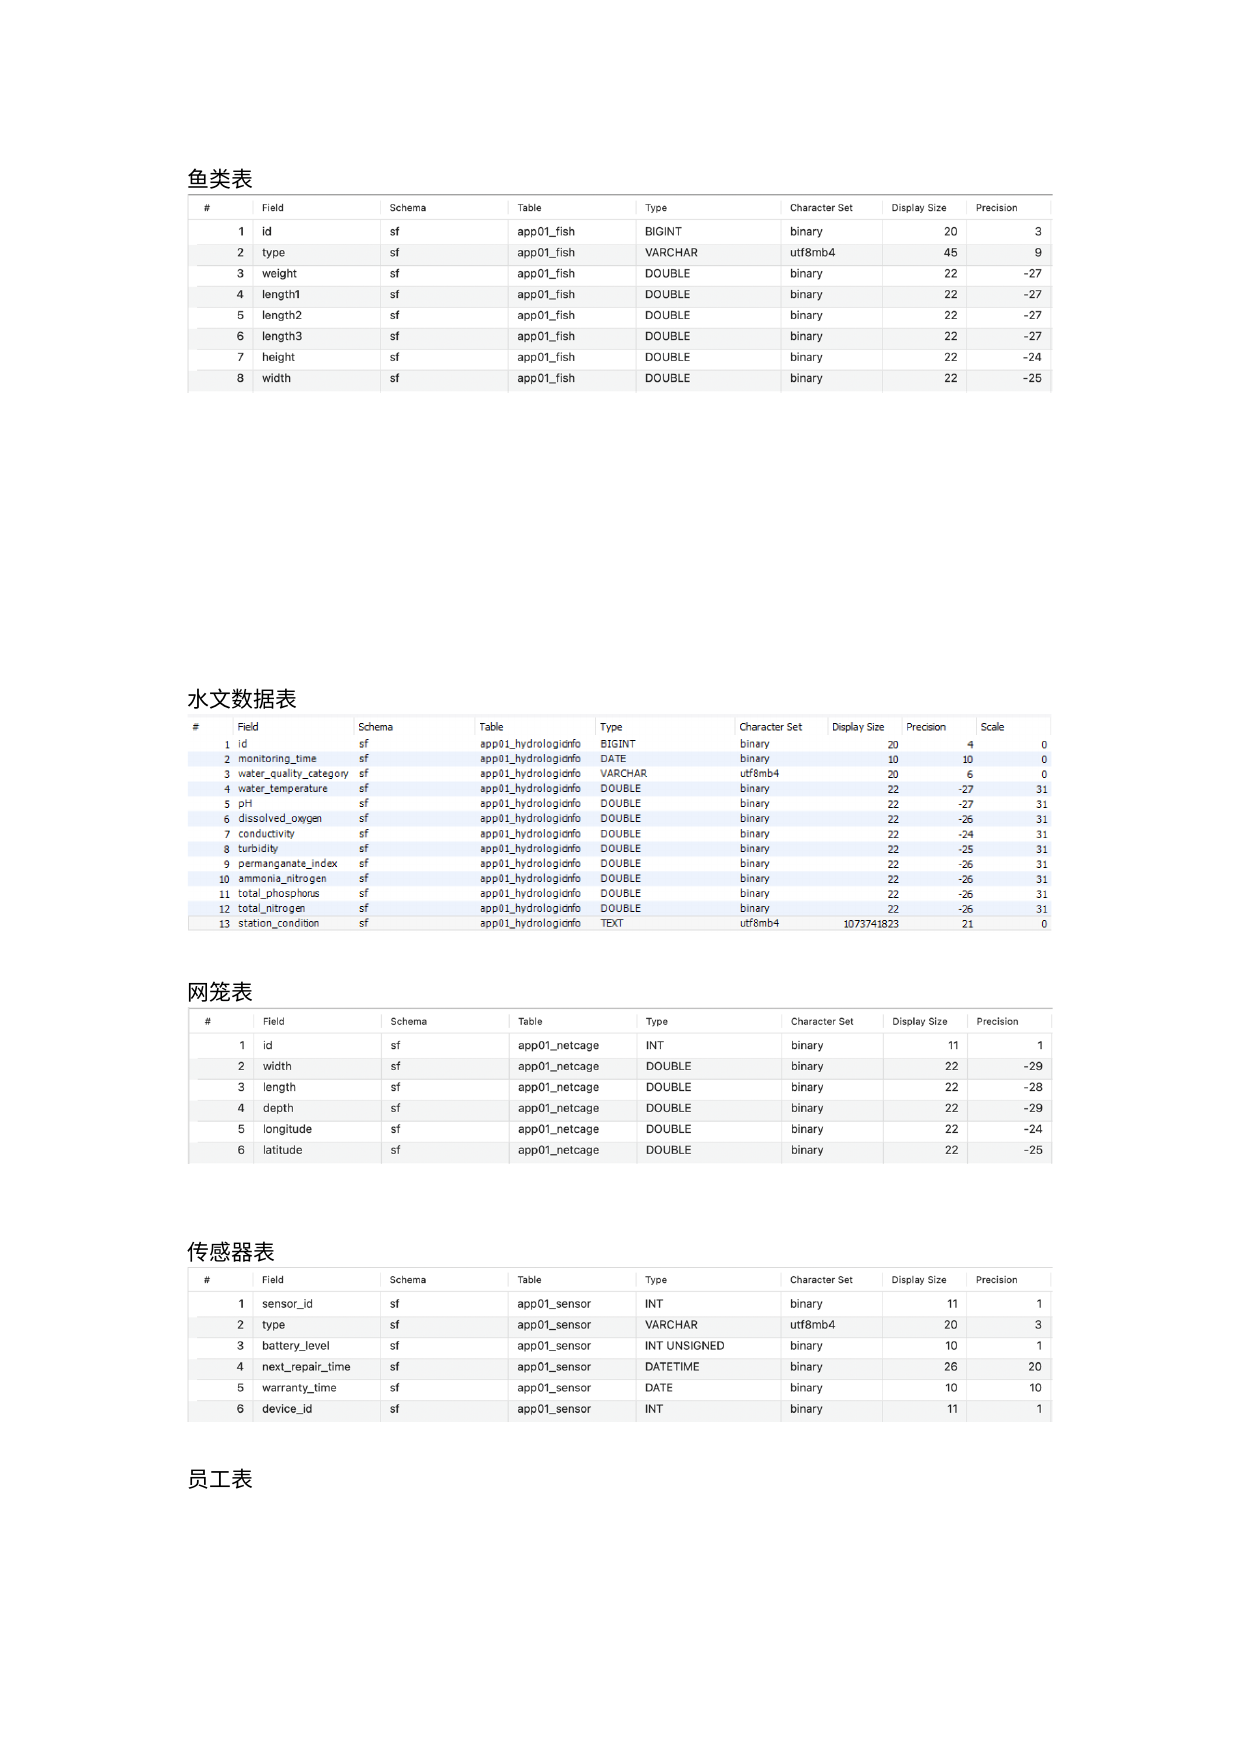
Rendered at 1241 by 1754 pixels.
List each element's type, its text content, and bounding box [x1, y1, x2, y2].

text 员工表 [187, 1462, 1053, 1494]
text 水文数据表 [187, 682, 1053, 714]
picture [187, 194, 1053, 393]
picture [187, 1007, 1053, 1164]
picture [187, 714, 1052, 933]
text 网笼表 [187, 974, 1053, 1007]
picture [187, 1267, 1053, 1422]
text 鱼类表 [187, 162, 1053, 194]
text 传感器表 [187, 1234, 1053, 1267]
